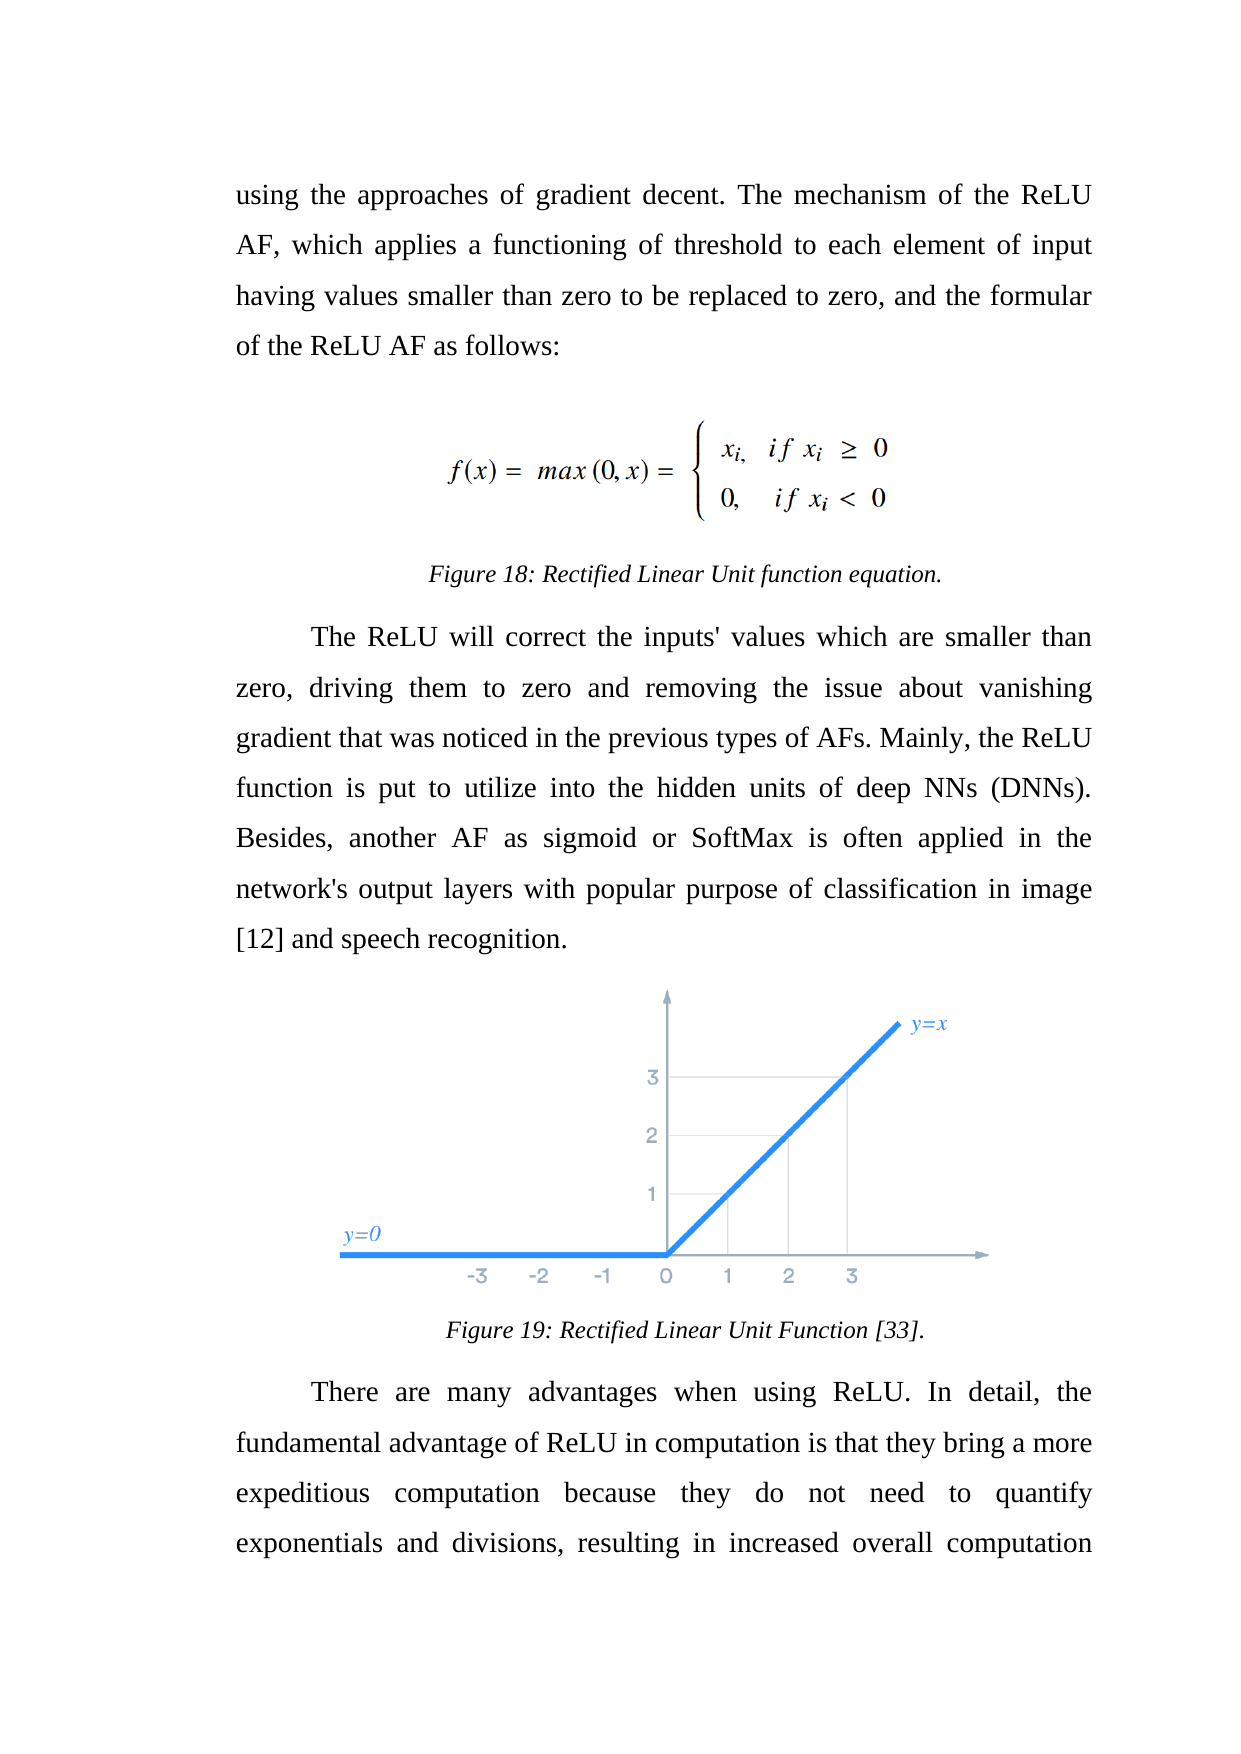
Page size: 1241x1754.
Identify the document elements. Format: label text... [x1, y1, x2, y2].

picture [339, 988, 990, 1284]
text Figure 19: Rectified Linear Unit Function [33]. [386, 1315, 986, 1343]
text The ReLU will correct the inputs' values which are smaller than zero, driving them to zero and removing the issue about vanishing gradient that was noticed in the previous types of AFs. Mainly, the ReLU function is put to utilize into the hidden units of deep NNs (DNNs). Besides, another AF as sigmoid or SoftMax is often applied in the network's output layers with popular purpose of classification in image [12] and speech recognition. [236, 619, 1093, 955]
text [236, 1374, 1093, 1559]
text Figure 18: Rectified Linear Unit function equation. [386, 559, 986, 588]
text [236, 177, 1093, 361]
picture [424, 395, 905, 529]
